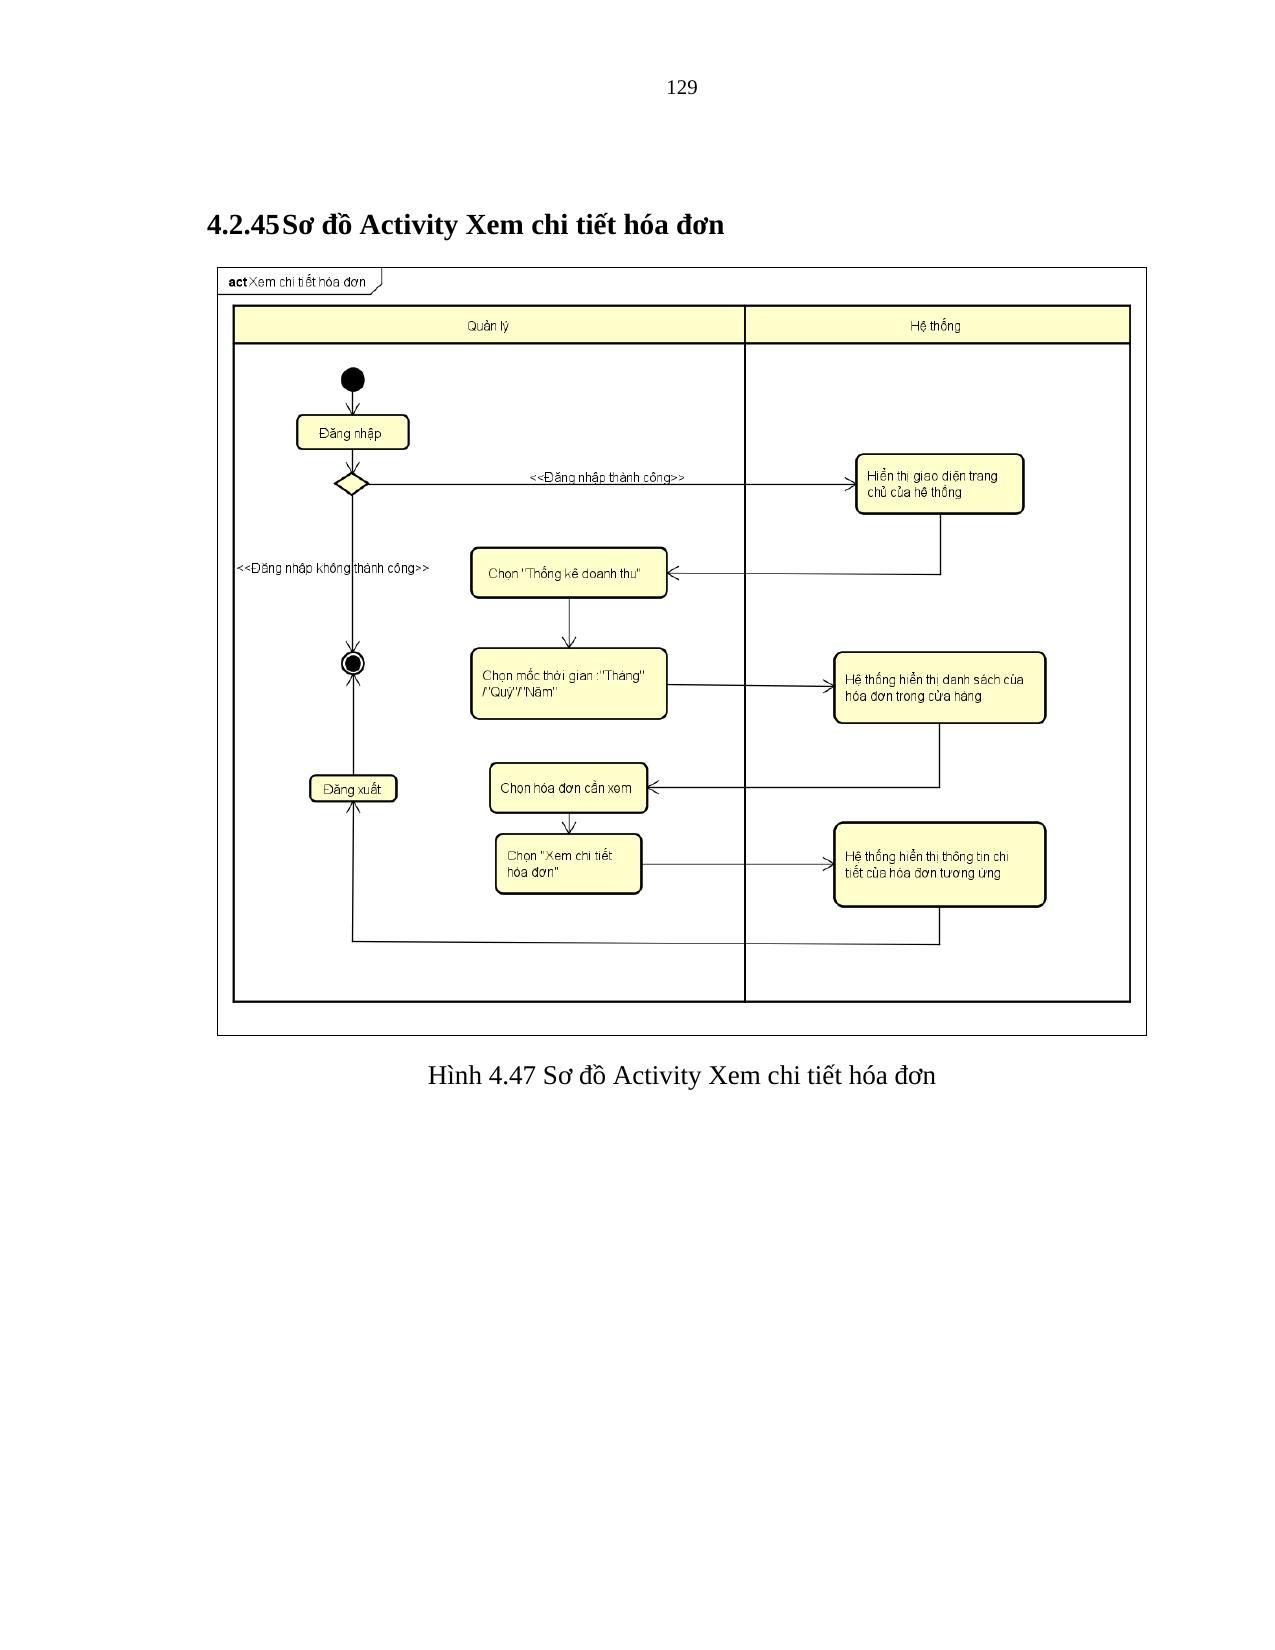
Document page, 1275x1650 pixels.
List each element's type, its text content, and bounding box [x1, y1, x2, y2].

picture [206, 257, 1157, 1045]
subtitle Sơ đồ Activity Xem chi tiết hóa đơn [207, 207, 1157, 240]
